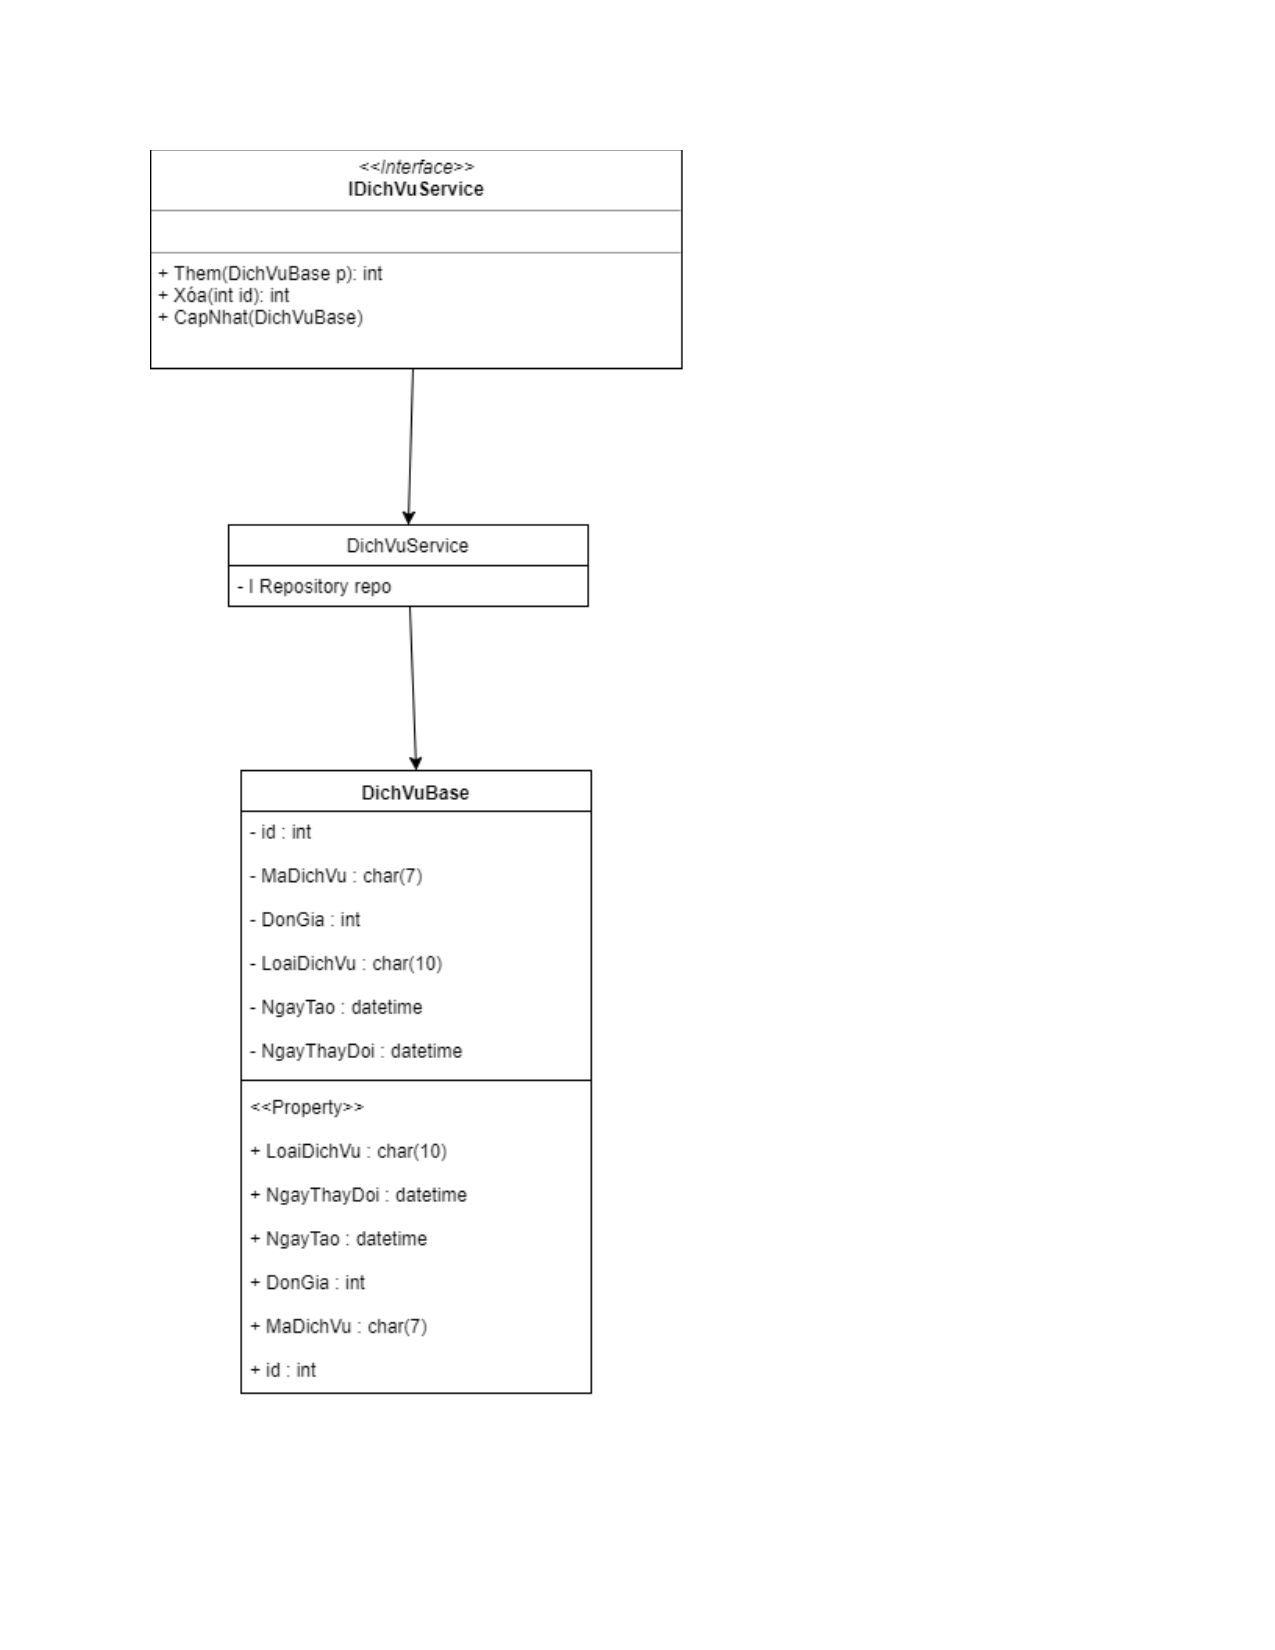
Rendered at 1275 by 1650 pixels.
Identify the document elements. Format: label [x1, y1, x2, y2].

picture [150, 150, 683, 1399]
